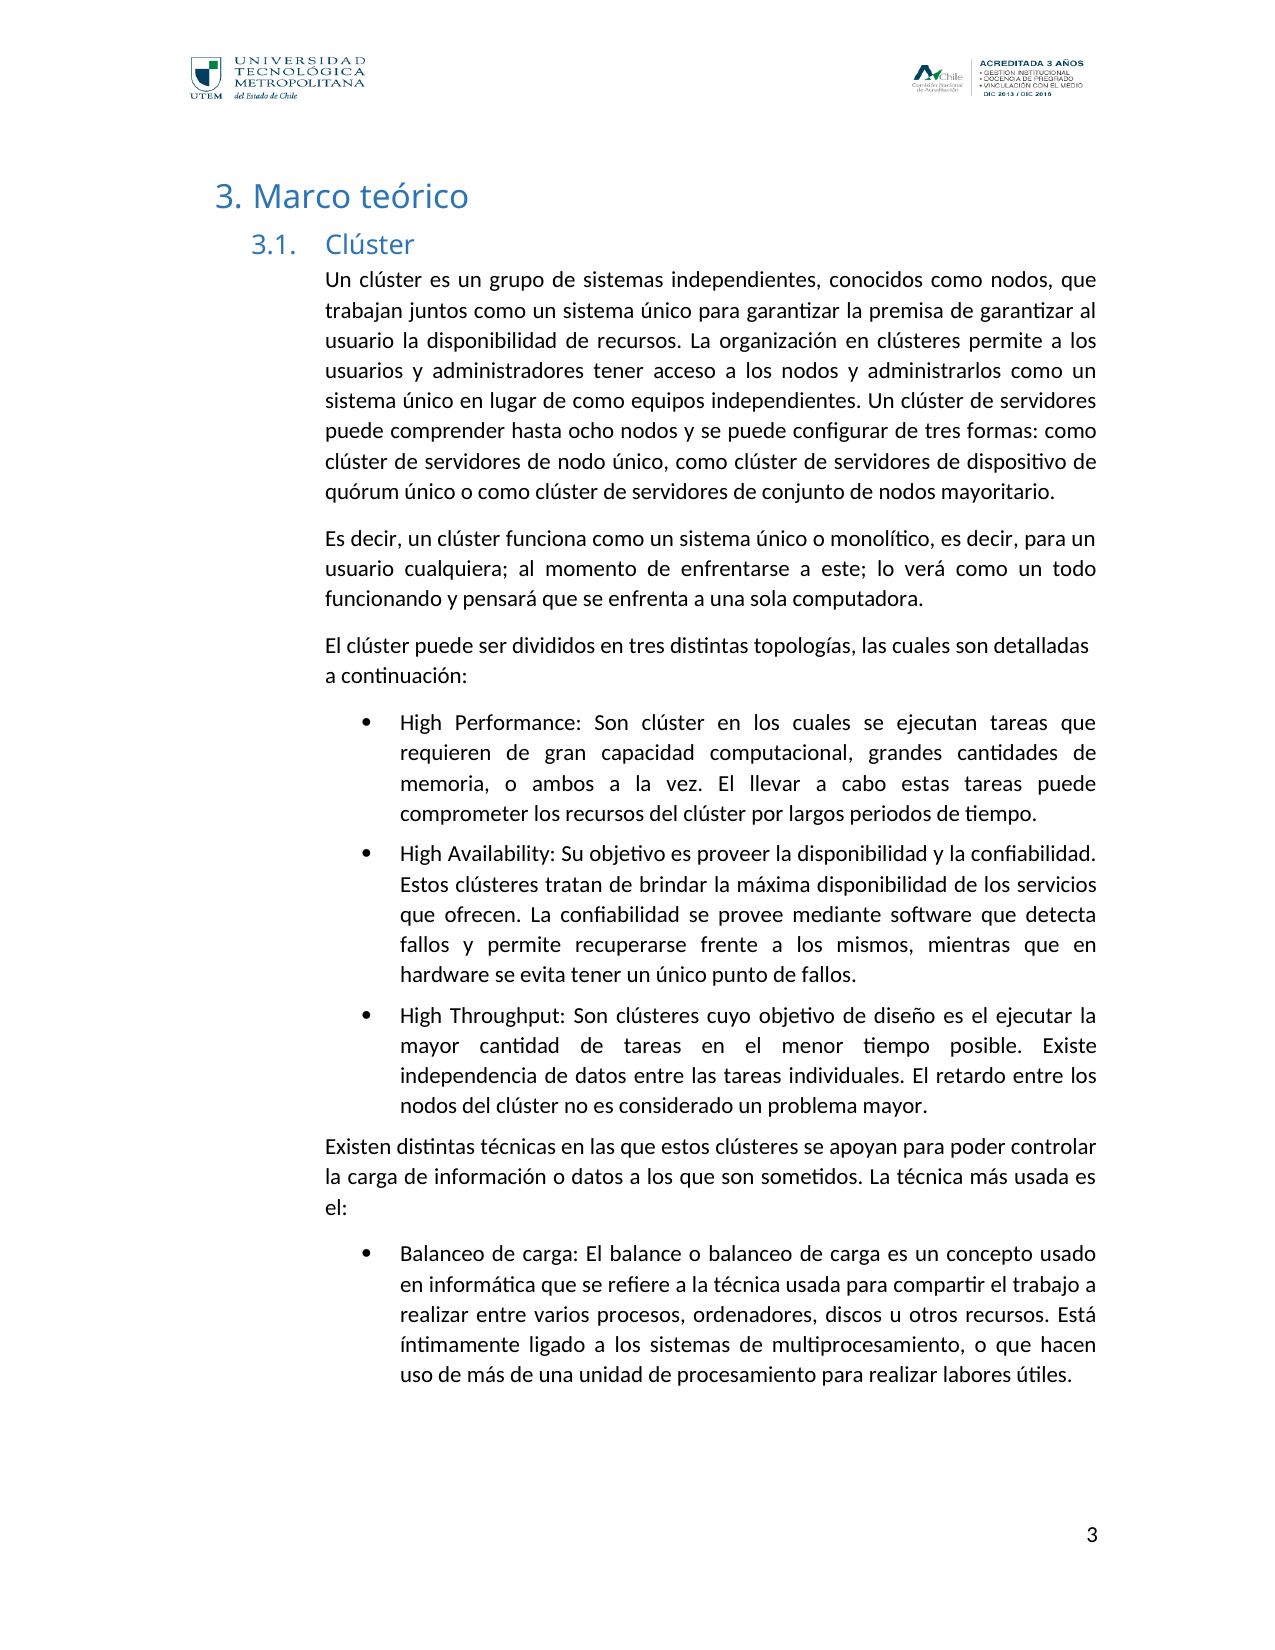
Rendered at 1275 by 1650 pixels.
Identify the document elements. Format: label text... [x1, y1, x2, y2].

picture [177, 34, 389, 117]
text Existen distintas técnicas en las que estos clústeres se apoyan para poder controlar la carga de información o datos a los que son sometidos. La técnica más usada es el: [325, 1132, 1098, 1221]
picture [896, 32, 1095, 117]
list Balanceo de carga: El balance o balanceo de carga es un concepto usado en informática que se refiere a la técnica usada para compartir el trabajo a realizar entre varios procesos, ordenadores, discos u otros recursos. Está íntimamente ligado a los sistemas de multiprocesamiento, o que hacen uso de más de una unidad de procesamiento para realizar labores útiles. [362, 1239, 1098, 1388]
text Es decir, un clúster funciona como un sistema único o monolítico, es decir, para un usuario cualquiera; al momento de enfrentarse a este; lo verá como un todo funcionando y pensará que se enfrenta a una sola computadora. [325, 524, 1098, 612]
list High Availability: Su objetivo es proveer la disponibilidad y la confiabilidad. Estos clústeres tratan de brindar la máxima disponibilidad de los servicios que ofrecen. La confiabilidad se provee mediante software que detecta fallos y permite recuperarse frente a los mismos, mientras que en hardware se evita tener un único punto de fallos. [362, 839, 1098, 988]
subtitle Clúster [251, 226, 1098, 263]
list High Performance: Son clúster en los cuales se ejecutan tareas que requieren de gran capacidad computacional, grandes cantidades de memoria, o ambos a la vez. El llevar a cabo estas tareas puede comprometer los recursos del clúster por largos periodos de tiempo. [362, 708, 1098, 827]
subtitle Marco teórico [215, 173, 1098, 218]
list High Throughput: Son clústeres cuyo objetivo de diseño es el ejecutar la mayor cantidad de tareas en el menor tiempo posible. Existe independencia de datos entre las tareas individuales. El retardo entre los nodos del clúster no es considerado un problema mayor. [362, 1001, 1098, 1119]
text Un clúster es un grupo de sistemas independientes, conocidos como nodos, que trabajan juntos como un sistema único para garantizar la premisa de garantizar al usuario la disponibilidad de recursos. La organización en clústeres permite a los usuarios y administradores tener acceso a los nodos y administrarlos como un sistema único en lugar de como equipos independientes. Un clúster de servidores puede comprender hasta ocho nodos y se puede configurar de tres formas: como clúster de servidores de nodo único, como clúster de servidores de dispositivo de quórum único o como clúster de servidores de conjunto de nodos mayoritario. [325, 266, 1098, 505]
text El clúster puede ser divididos en tres distintas topologías, las cuales son detalladas a continuación: [325, 631, 1098, 689]
